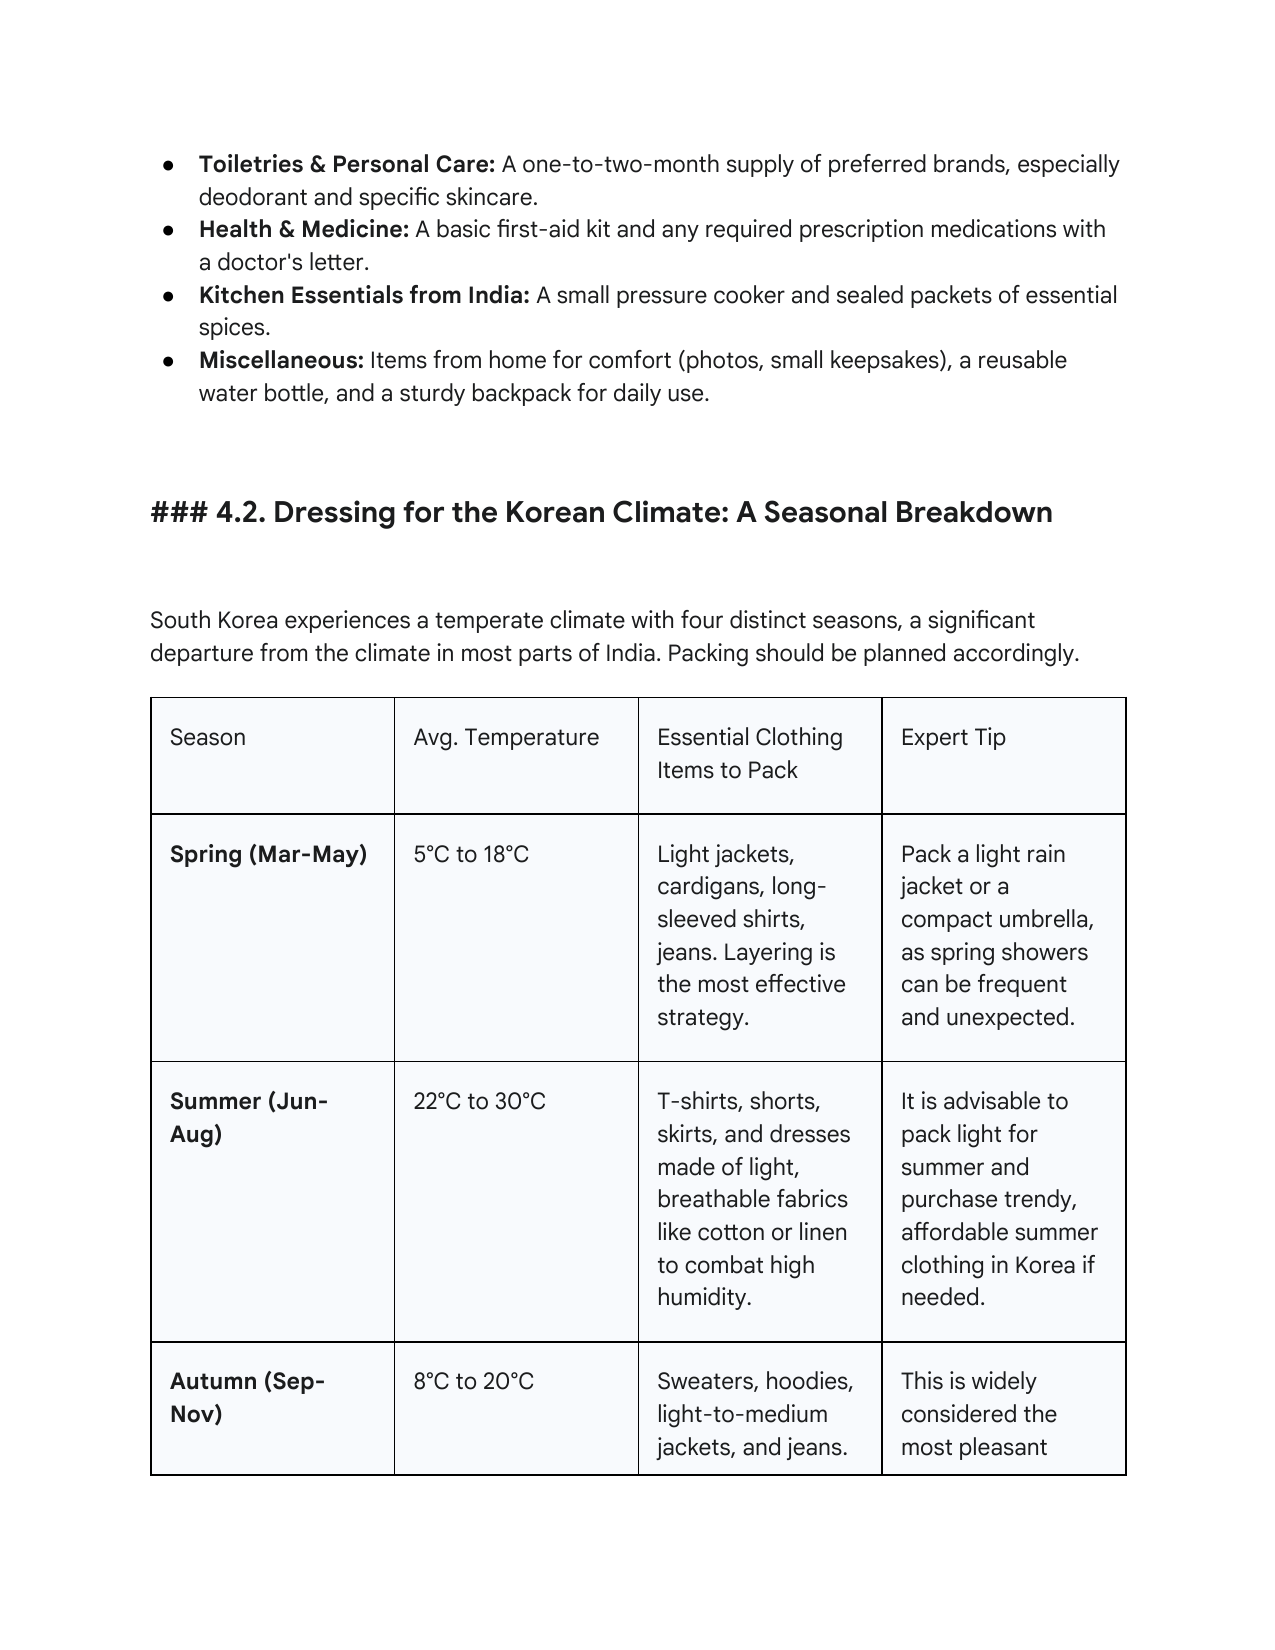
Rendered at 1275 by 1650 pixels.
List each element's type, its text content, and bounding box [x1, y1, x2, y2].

table_cell Summer (Jun-Aug) [152, 1062, 394, 1341]
table_cell Autumn (Sep-Nov) [152, 1343, 394, 1474]
list Toiletries & Personal Care: A one-to-two-month supply of preferred brands, especially deodorant and specific skincare. [161, 150, 1125, 211]
table_cell 5°C to 18°C [395, 815, 638, 1061]
list Health & Medicine: A basic first-aid kit and any required prescription medications with a doctor's letter. [161, 215, 1125, 277]
table_cell Pack a light rain jacket or a compact umbrella, as spring showers can be frequent and unexpected. [883, 815, 1125, 1061]
list Kitchen Essentials from India: A small pressure cooker and sealed packets of essential spices. [161, 281, 1125, 342]
table_cell Light jackets, cardigans, long-sleeved shirts, jeans. Layering is the most effective strategy. [639, 815, 881, 1061]
table_cell 22°C to 30°C [395, 1062, 638, 1341]
table_cell 8°C to 20°C [395, 1343, 638, 1474]
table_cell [639, 1343, 881, 1474]
table_cell T-shirts, shorts, skirts, and dresses made of light, breathable fabrics like cotton or linen to combat high humidity. [639, 1062, 881, 1341]
table_header Expert Tip [883, 698, 1125, 813]
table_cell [883, 1343, 1125, 1474]
table_header Avg. Temperature [395, 698, 638, 813]
text South Korea experiences a temperate climate with four distinct seasons, a significant departure from the climate in most parts of India. Packing should be planned accordingly. [150, 606, 1125, 668]
table_header Essential Clothing Items to Pack [639, 698, 881, 813]
list Miscellaneous: Items from home for comfort (photos, small keepsakes), a reusable water bottle, and a sturdy backpack for daily use. [161, 346, 1125, 408]
table_header Season [152, 698, 394, 813]
table_cell It is advisable to pack light for summer and purchase trendy, affordable summer clothing in Korea if needed. [883, 1062, 1125, 1341]
table_cell Spring (Mar-May) [152, 815, 394, 1061]
subtitle ### 4.2. Dressing for the Korean Climate: A Seasonal Breakdown [150, 494, 1125, 531]
